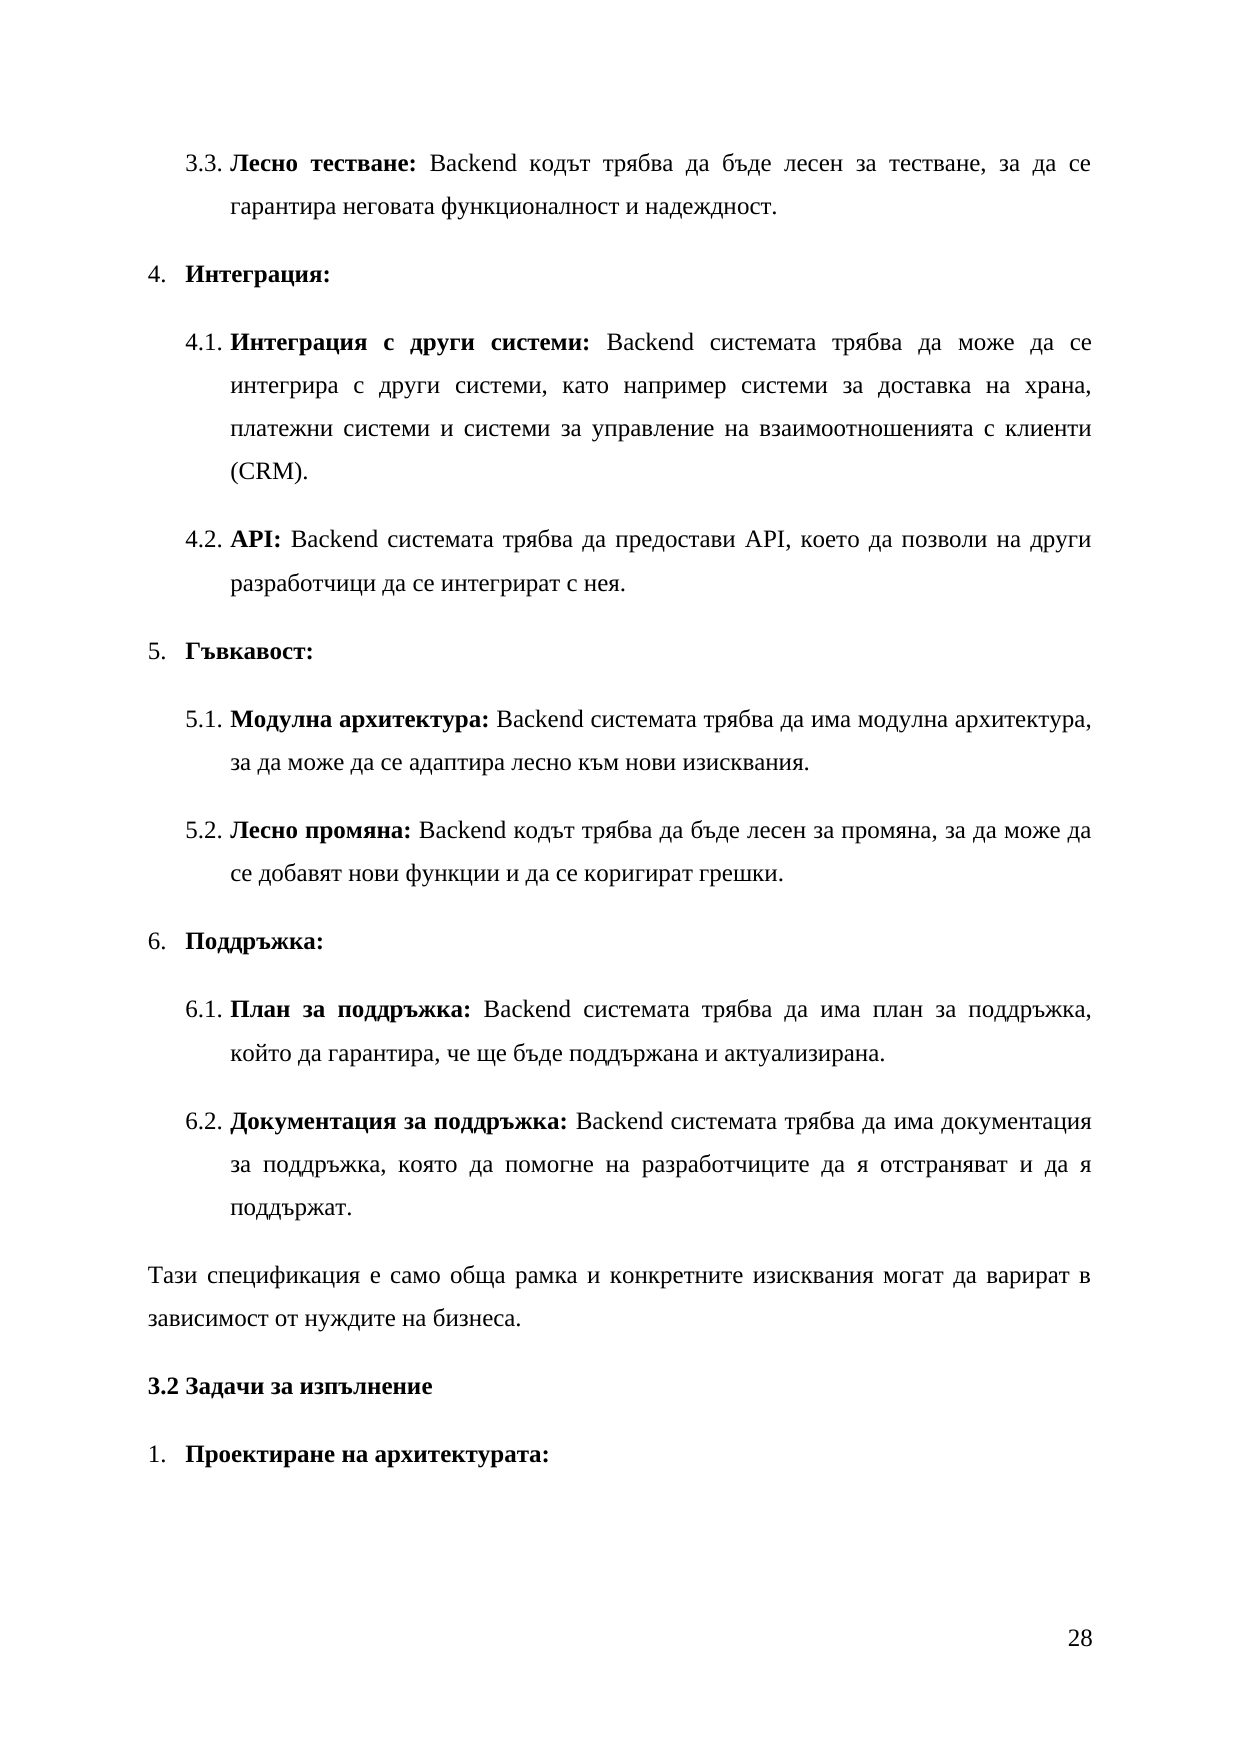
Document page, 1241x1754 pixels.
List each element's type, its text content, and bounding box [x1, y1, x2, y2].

text Тази спецификация е само обща рамка и конкретните изисквания могат да варират в зависимост от нуждите на бизнеса. [148, 1260, 1093, 1332]
list Проектиране на архитектурата: [148, 1439, 1093, 1468]
list Модулна архитектура: Backend системата трябва да има модулна архитектура, за да може да се адаптира лесно към нови изисквания. [185, 704, 1093, 776]
subtitle 3.2 Задачи за изпълнение [148, 1371, 1093, 1400]
list API: Backend системата трябва да предостави API, което да позволи на други разработчици да се интегрират с нея. [185, 524, 1093, 596]
list Документация за поддръжка: Backend системата трябва да има документация за поддръжка, която да помогне на разработчиците да я отстраняват и да я поддържат. [185, 1106, 1093, 1221]
list Интеграция с други системи: Backend системата трябва да може да се интегрира с други системи, като например системи за доставка на храна, платежни системи и системи за управление на взаимоотношенията с клиенти (CRM). [185, 327, 1093, 485]
list План за поддръжка: Backend системата трябва да има план за поддръжка, който да гарантира, че ще бъде поддържана и актуализирана. [185, 994, 1093, 1066]
list Гъвкавост: [148, 636, 1093, 664]
list Интеграция: [148, 259, 1093, 288]
list Поддръжка: [148, 926, 1093, 955]
list Лесно промяна: Backend кодът трябва да бъде лесен за промяна, за да може да се добавят нови функции и да се коригират грешки. [185, 815, 1093, 887]
list Лесно тестване: Backend кодът трябва да бъде лесен за тестване, за да се гарантира неговата функционалност и надеждност. [185, 148, 1093, 219]
